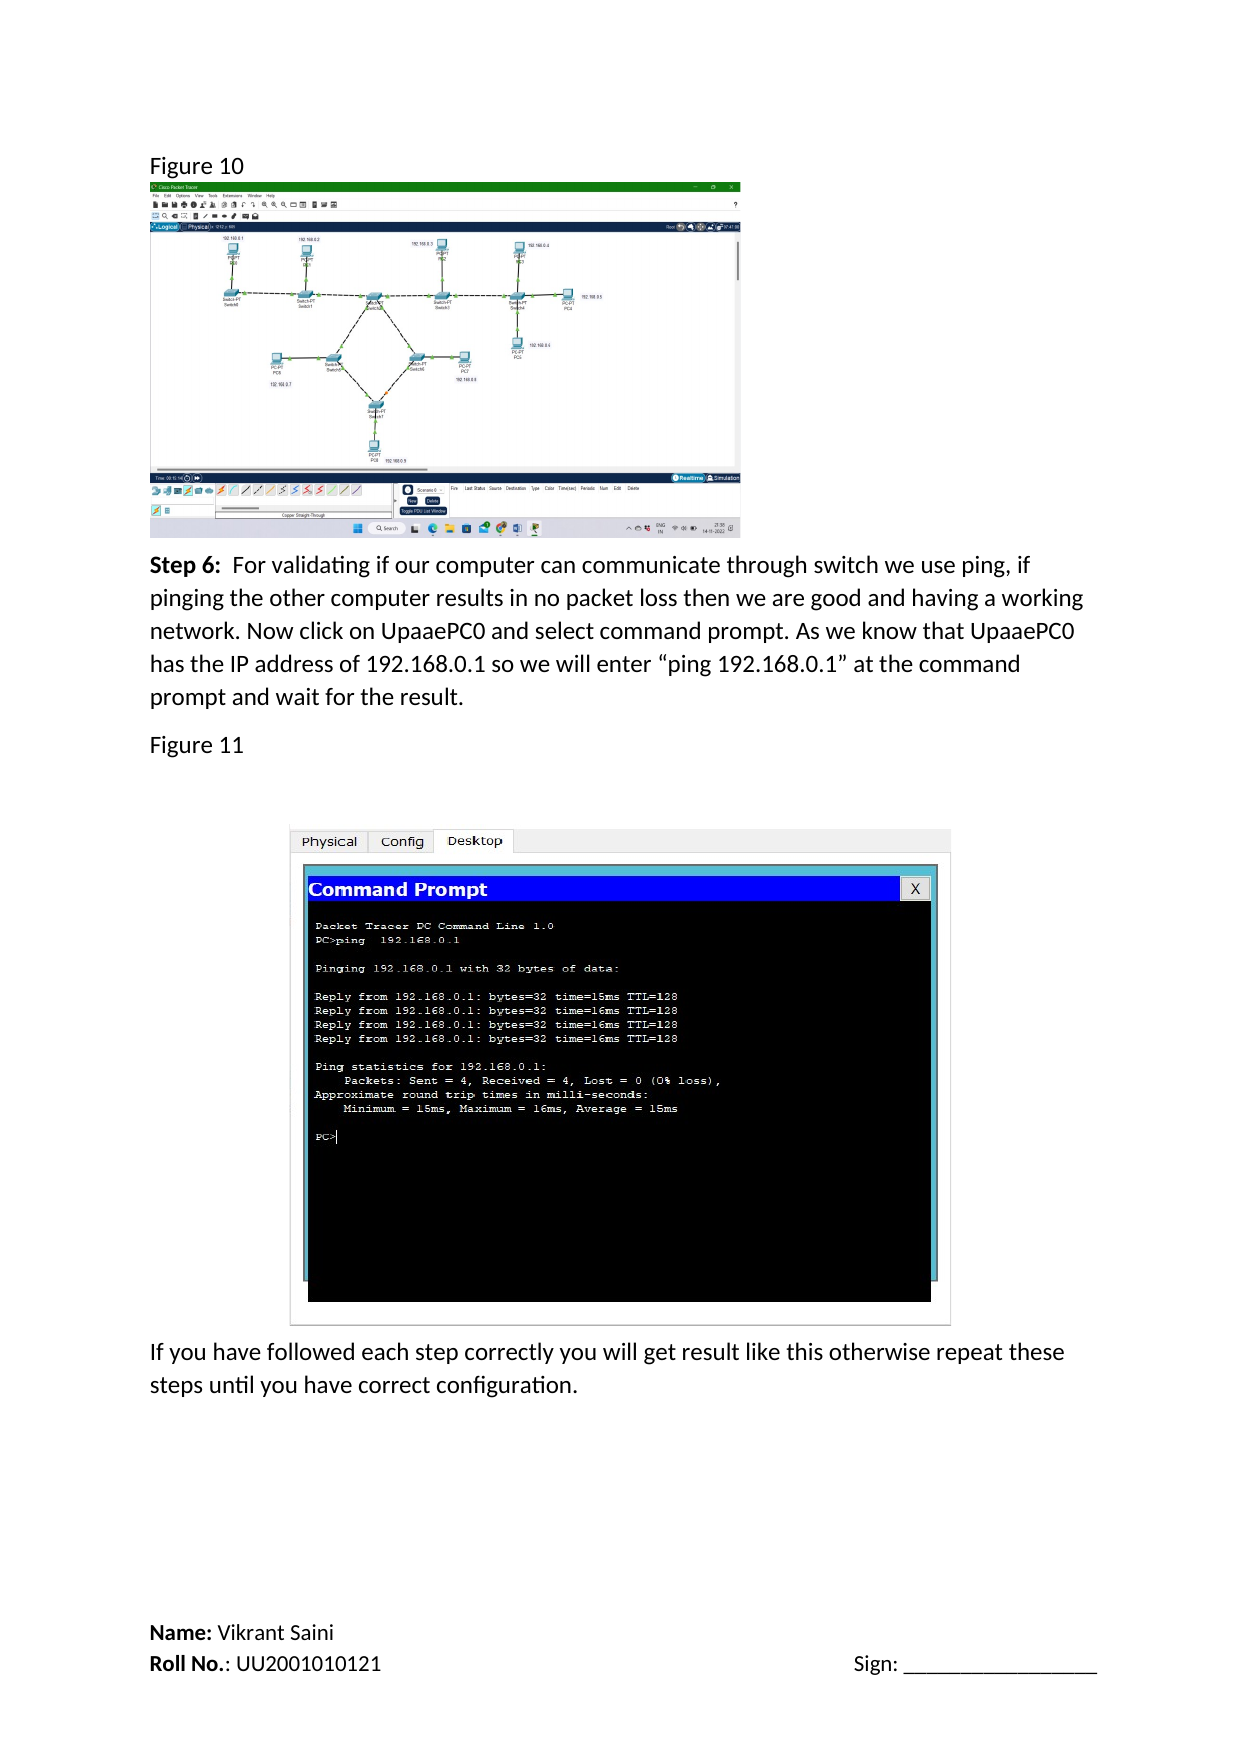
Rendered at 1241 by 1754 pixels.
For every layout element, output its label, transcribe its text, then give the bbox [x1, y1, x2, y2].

text Figure 11 [149, 729, 1090, 760]
text Step 6: For validating if our computer can communicate through switch we use ping, if pinging the other computer results in no packet loss then we are good and having a working network. Now click on UpaaePC0 and select command prompt. As we know that UpaaePC0 has the IP address of 192.168.0.1 so we will enter “ping 192.168.0.1” at the command prompt and wait for the result. [149, 549, 1090, 711]
text If you have followed each step correctly you will get result like this otherwise repeat these steps until you have correct configuration. [149, 1337, 1088, 1400]
subtitle Figure 10 [149, 150, 1090, 181]
picture [289, 824, 952, 1326]
picture [150, 182, 741, 538]
